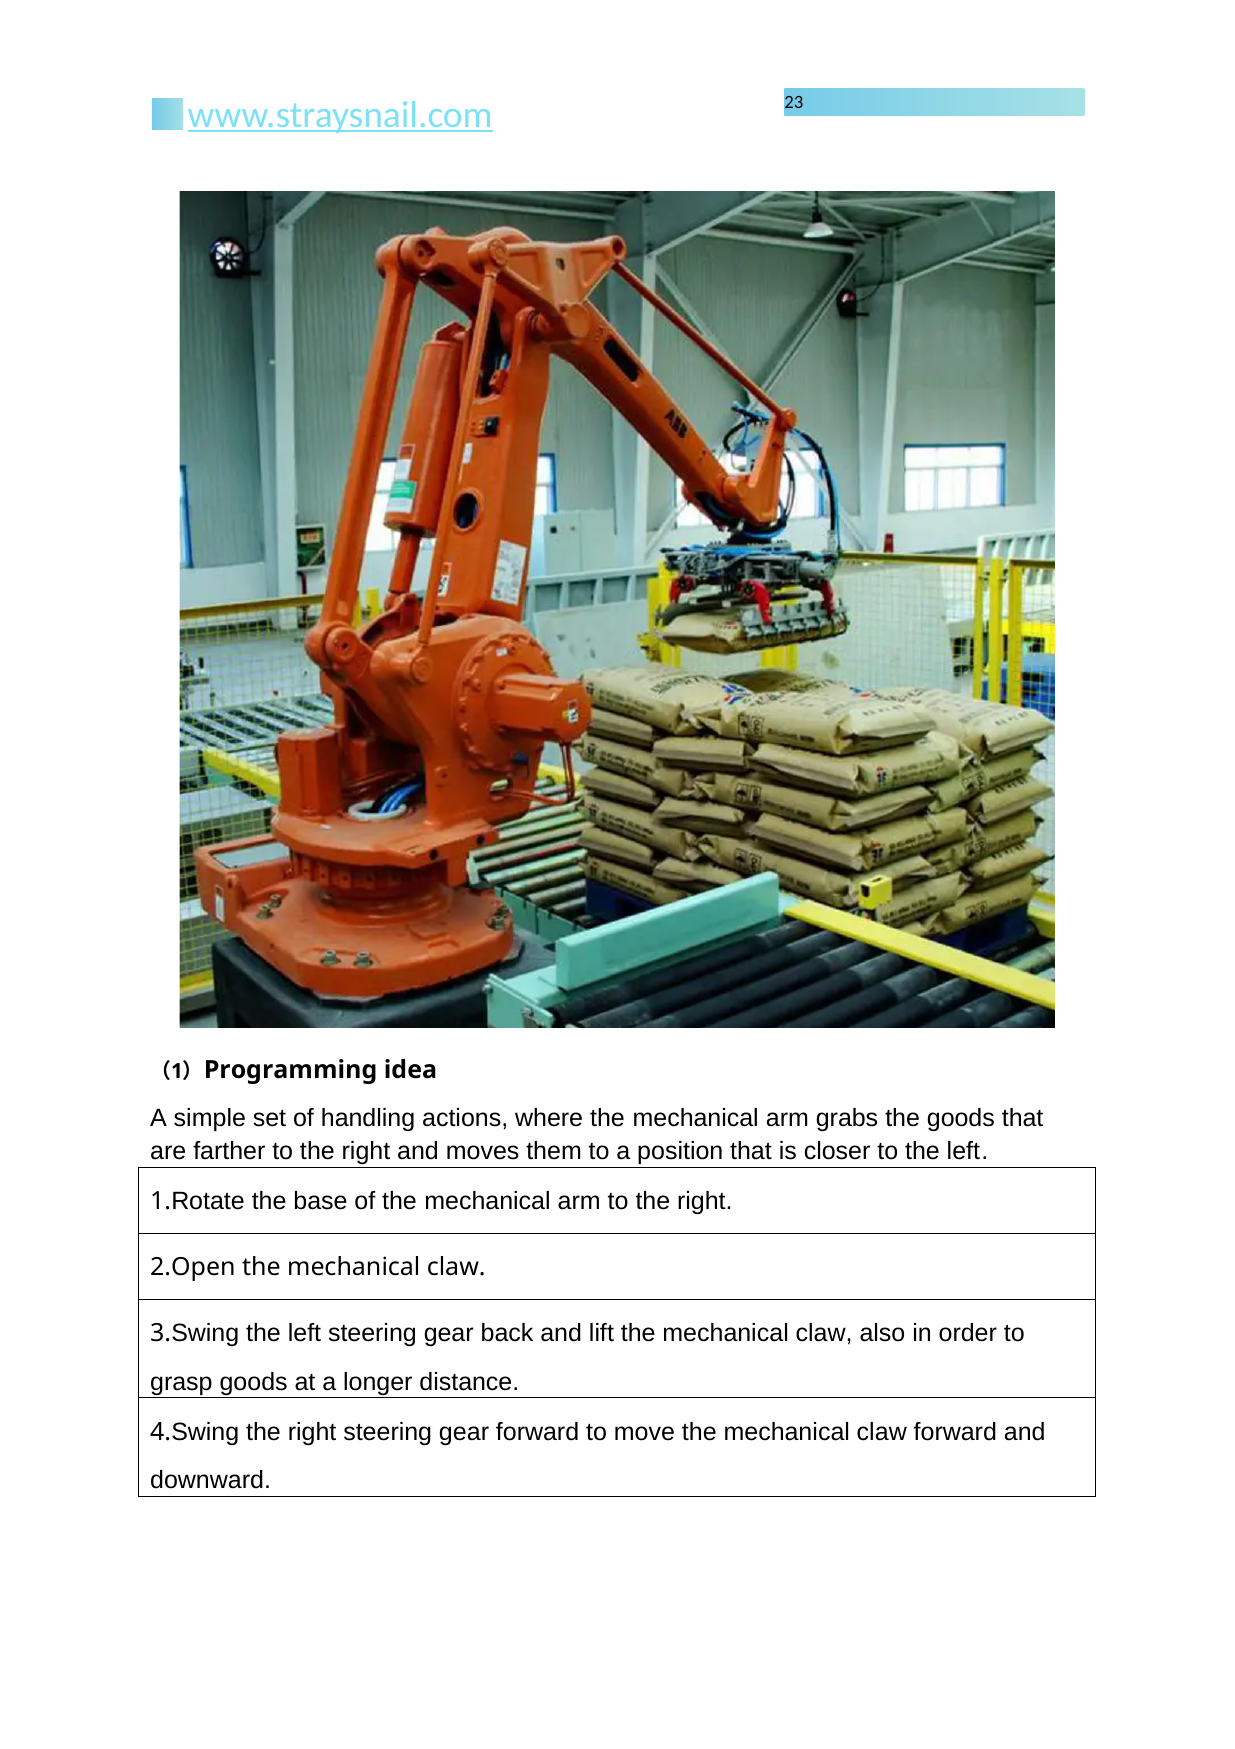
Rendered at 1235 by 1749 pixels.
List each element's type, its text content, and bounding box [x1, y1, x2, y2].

table_cell 3.Swing the left steering gear back and lift the mechanical claw, also in order to grasp goods at a longer distance. [139, 1300, 1095, 1397]
picture [179, 191, 1055, 1028]
table_cell 4.Swing the right steering gear forward to move the mechanical claw forward and downward. [139, 1398, 1095, 1496]
table_header 1.Rotate the base of the mechanical arm to the right. [139, 1168, 1095, 1233]
list Programming idea [150, 1037, 1084, 1102]
list A simple set of handling actions, where the mechanical arm grabs the goods that are farther to the right and moves them to a position that is closer to the left. [150, 1102, 1084, 1167]
table_cell 2.Open the mechanical claw. [139, 1234, 1095, 1299]
